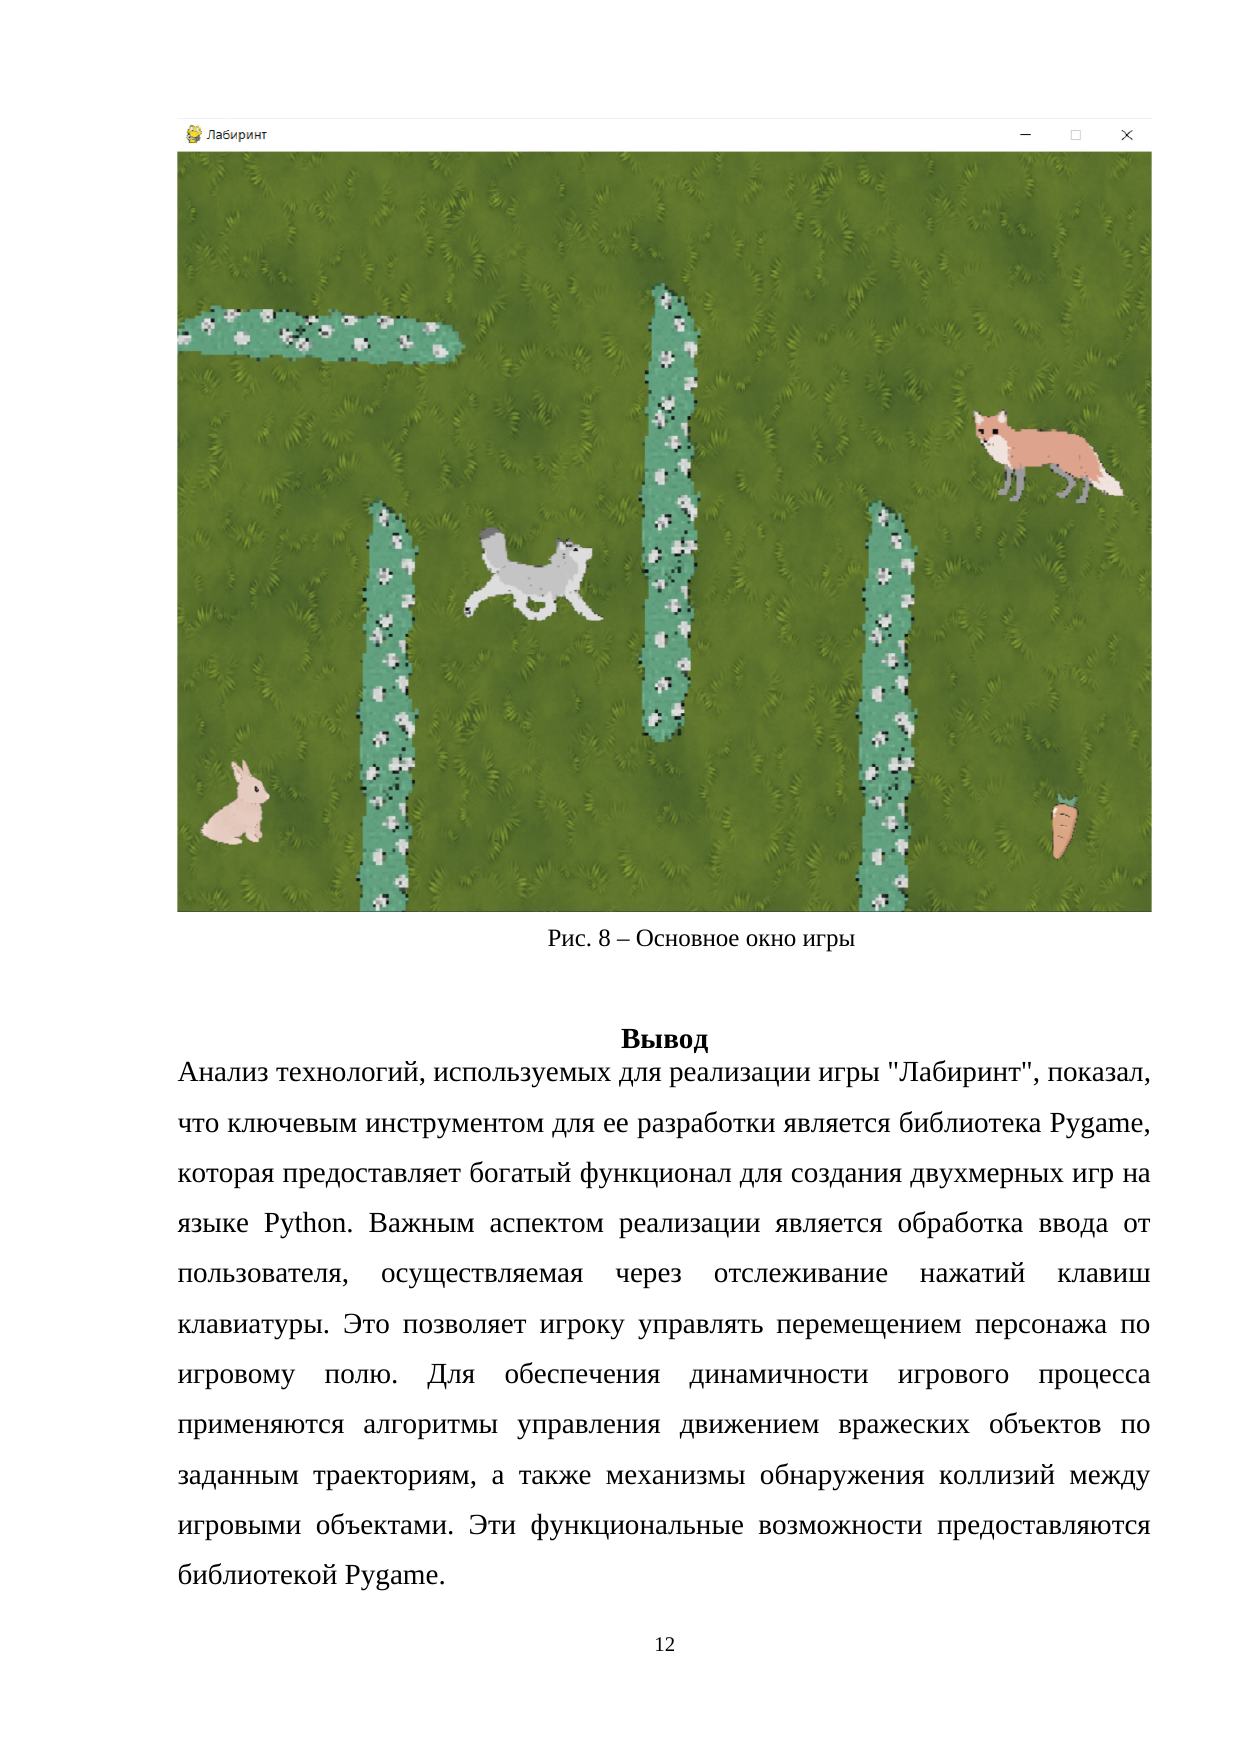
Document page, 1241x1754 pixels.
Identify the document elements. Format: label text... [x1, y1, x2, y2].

picture [177, 118, 1152, 912]
text Рис. 8 – Основное окно игры [177, 923, 1152, 952]
subtitle Вывод [177, 1021, 1152, 1054]
text Анализ технологий, используемых для реализации игры "Лабиринт", показал, что ключевым инструментом для ее разработки является библиотека Pygame, которая предоставляет богатый функционал для создания двухмерных игр на языке Python. Важным аспектом реализации является обработка ввода от пользователя, осуществляемая через отслеживание нажатий клавиш клавиатуры. Это позволяет игроку управлять перемещением персонажа по игровому полю. Для обеспечения динамичности игрового процесса применяются алгоритмы управления движением вражеских объектов по заданным траекториям, а также механизмы обнаружения коллизий между игровыми объектами. Эти функциональные возможности предоставляются библиотекой Pygame. [177, 1054, 1152, 1591]
